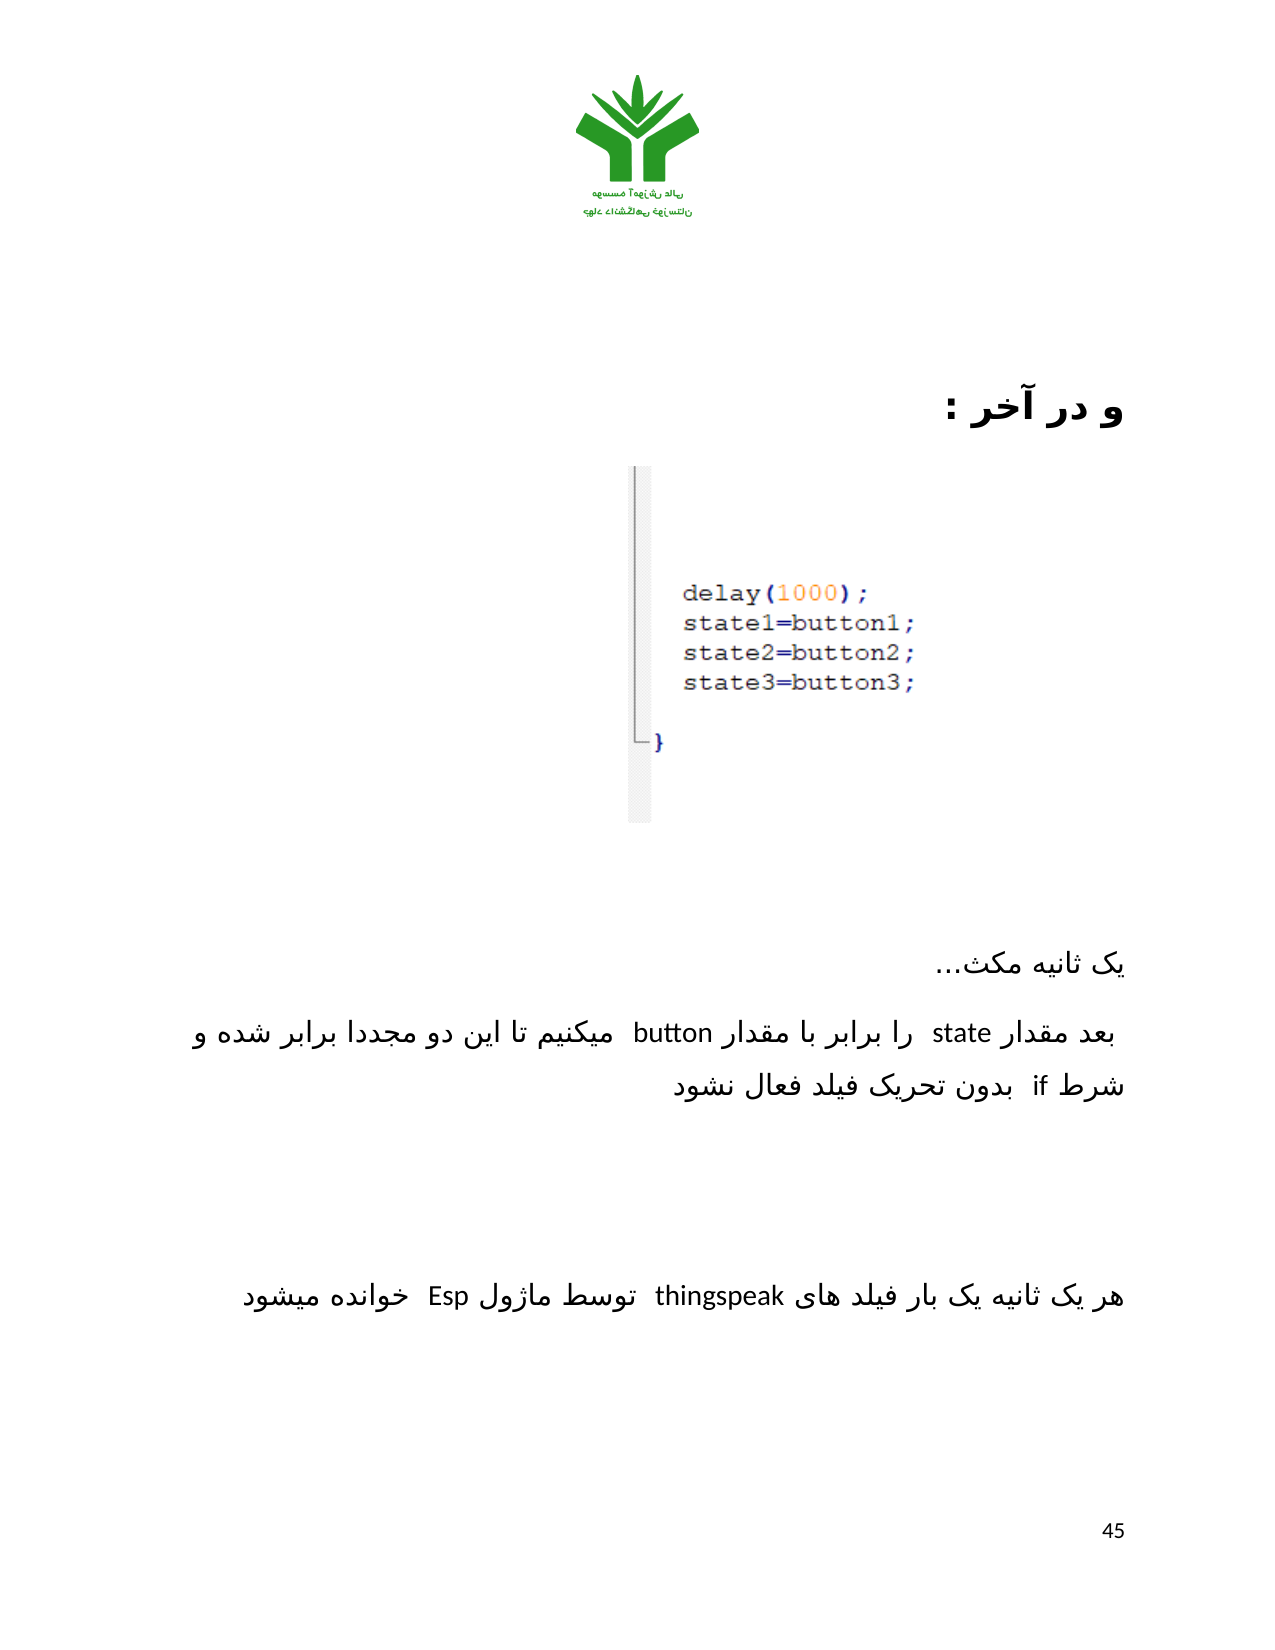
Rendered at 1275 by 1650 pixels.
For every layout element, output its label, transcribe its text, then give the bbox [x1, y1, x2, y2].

picture [628, 466, 1125, 823]
picture [576, 75, 699, 217]
text یک ثانیه مکث... [150, 946, 1125, 980]
text هر یک ثانیه یک بار فیلد های thingspeak توسط ماژول Esp خوانده میشود [150, 1277, 1125, 1313]
text و در آخر : [150, 384, 1125, 428]
text بعد مقدار state را برابر با مقدار button میکنیم تا این دو مجددا برابر شده و شرط if بدون تحریک فیلد فعال نشود [150, 1014, 1125, 1102]
